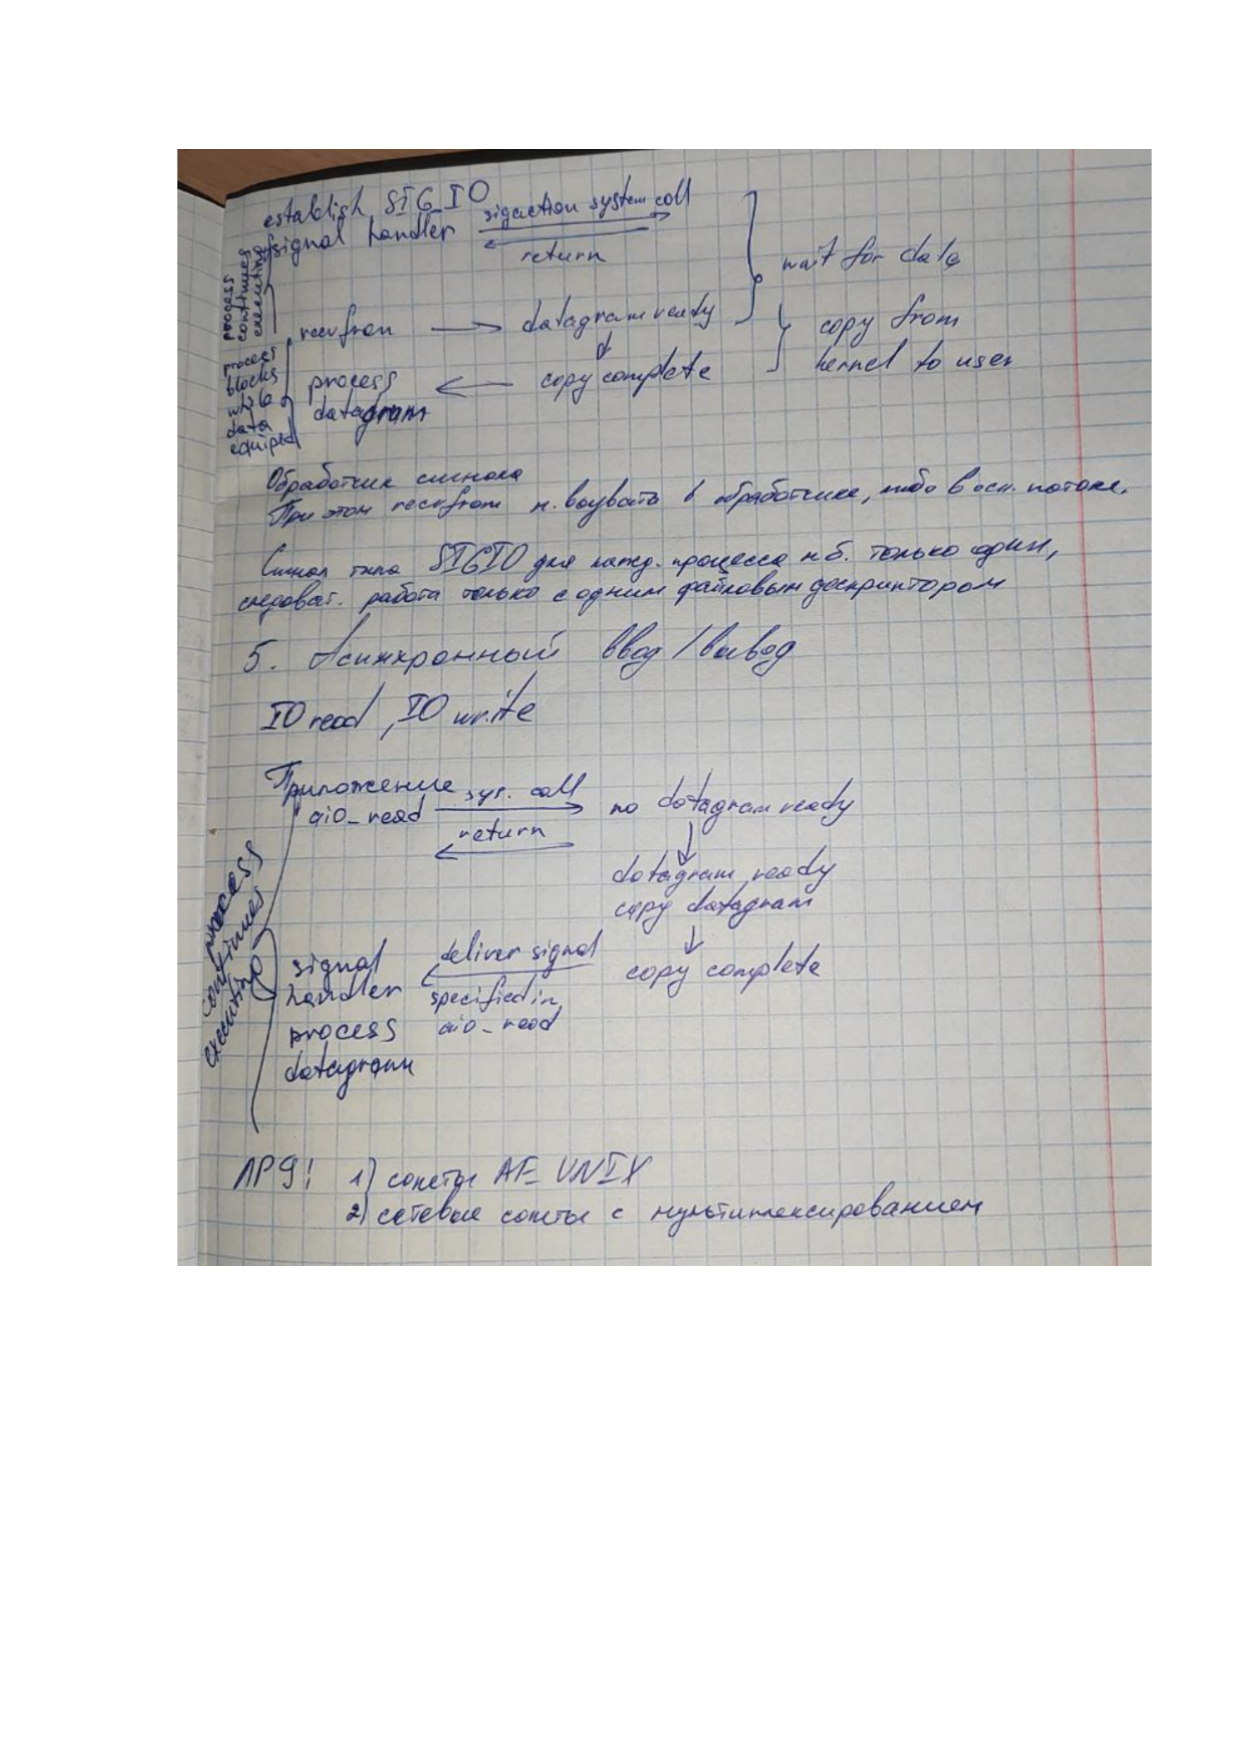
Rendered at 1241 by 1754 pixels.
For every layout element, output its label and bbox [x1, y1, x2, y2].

picture [177, 149, 1152, 1266]
